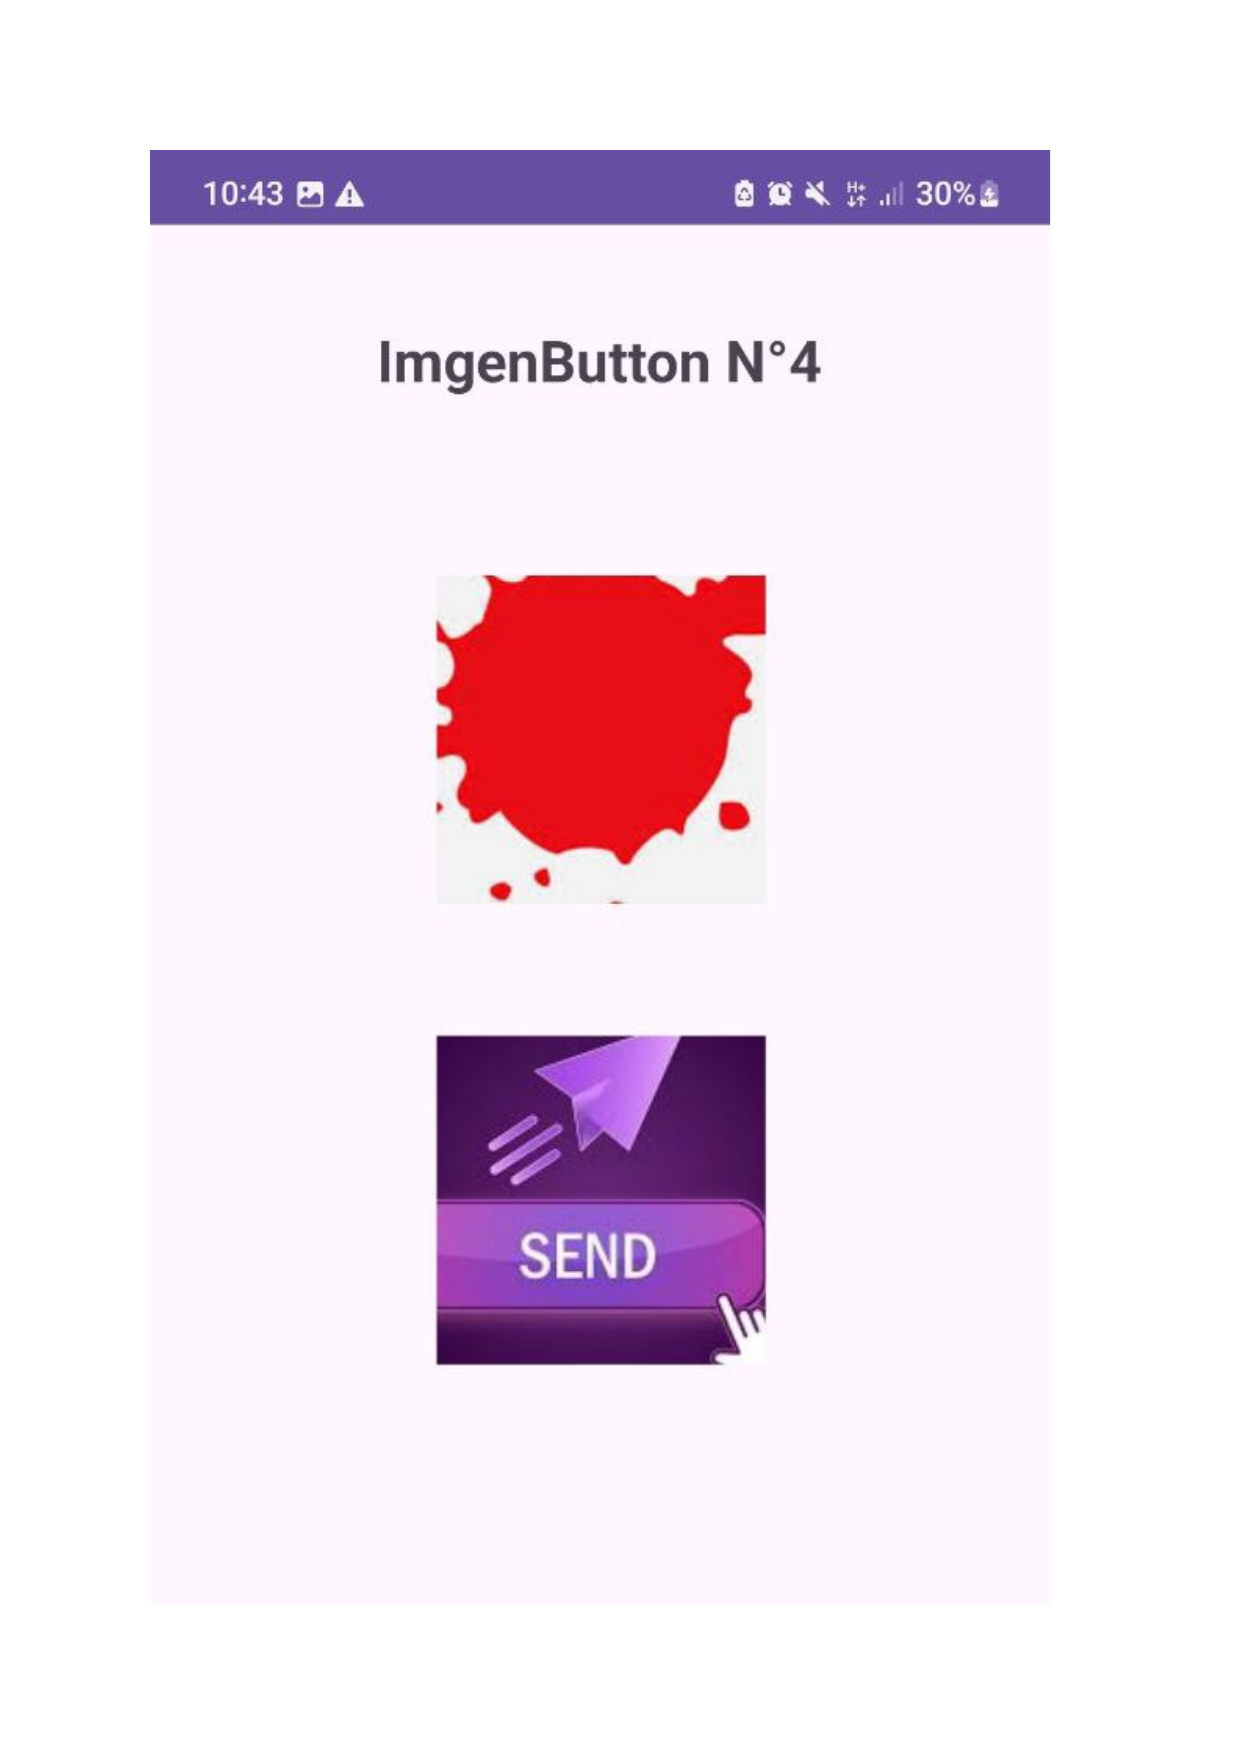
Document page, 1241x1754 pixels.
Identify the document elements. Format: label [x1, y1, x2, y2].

picture [150, 150, 1050, 1604]
